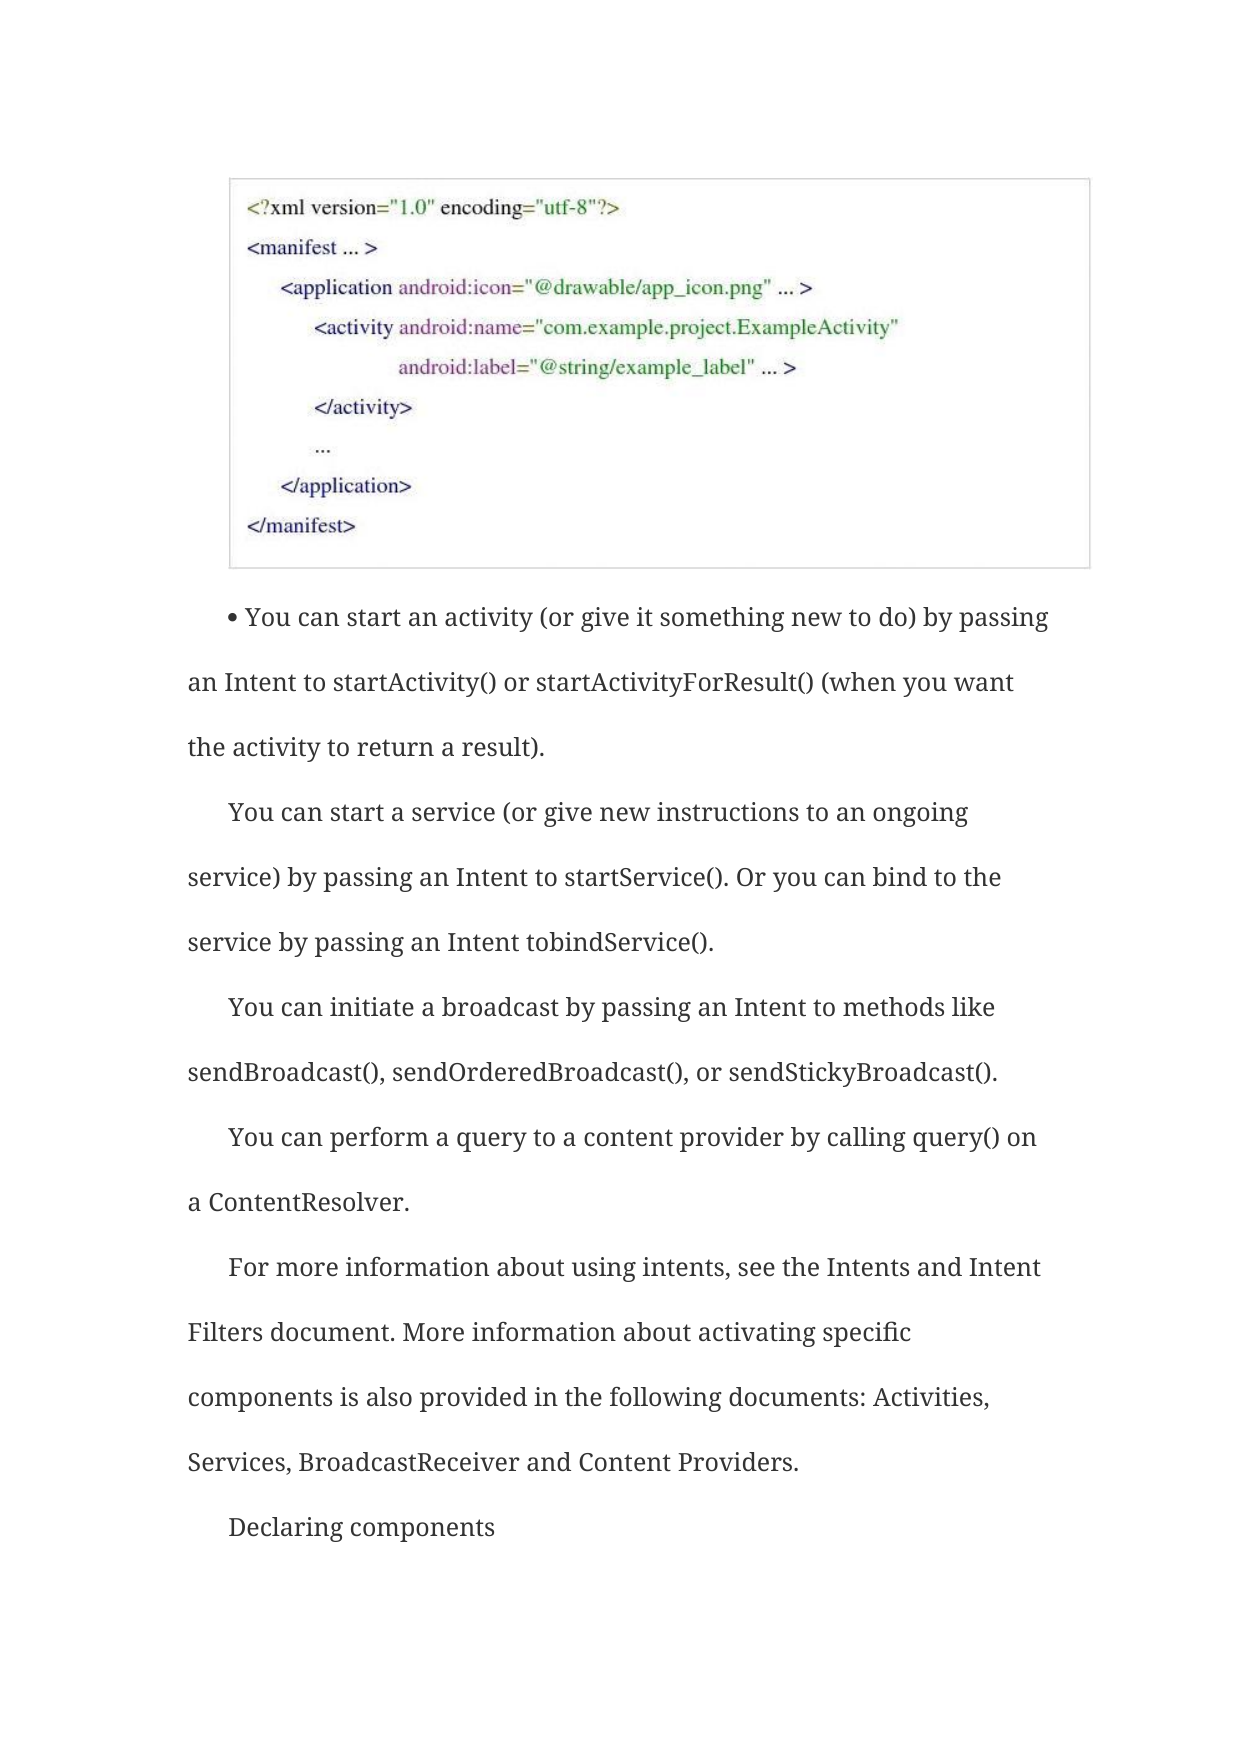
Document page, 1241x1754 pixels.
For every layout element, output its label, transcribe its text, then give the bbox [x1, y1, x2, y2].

text For more information about using intents, see the Intents and Intent Filters document. More information about activating specific components is also provided in the following documents: Activities, Services, BroadcastReceiver and Content Providers. [187, 1234, 1053, 1494]
text You can perform a query to a content provider by calling query() on a ContentResolver. [187, 1104, 1053, 1234]
text Declaring components [187, 1494, 1053, 1559]
text You can start an activity (or give it something new to do) by passing an Intent to startActivity() or startActivityForResult() (when you want the activity to return a result). [187, 584, 1053, 779]
text You can initiate a broadcast by passing an Intent to methods like sendBroadcast(), sendOrderedBroadcast(), or sendStickyBroadcast(). [187, 974, 1053, 1104]
picture [228, 177, 1093, 570]
text You can start a service (or give new instructions to an ongoing service) by passing an Intent to startService(). Or you can bind to the service by passing an Intent tobindService(). [187, 779, 1053, 974]
